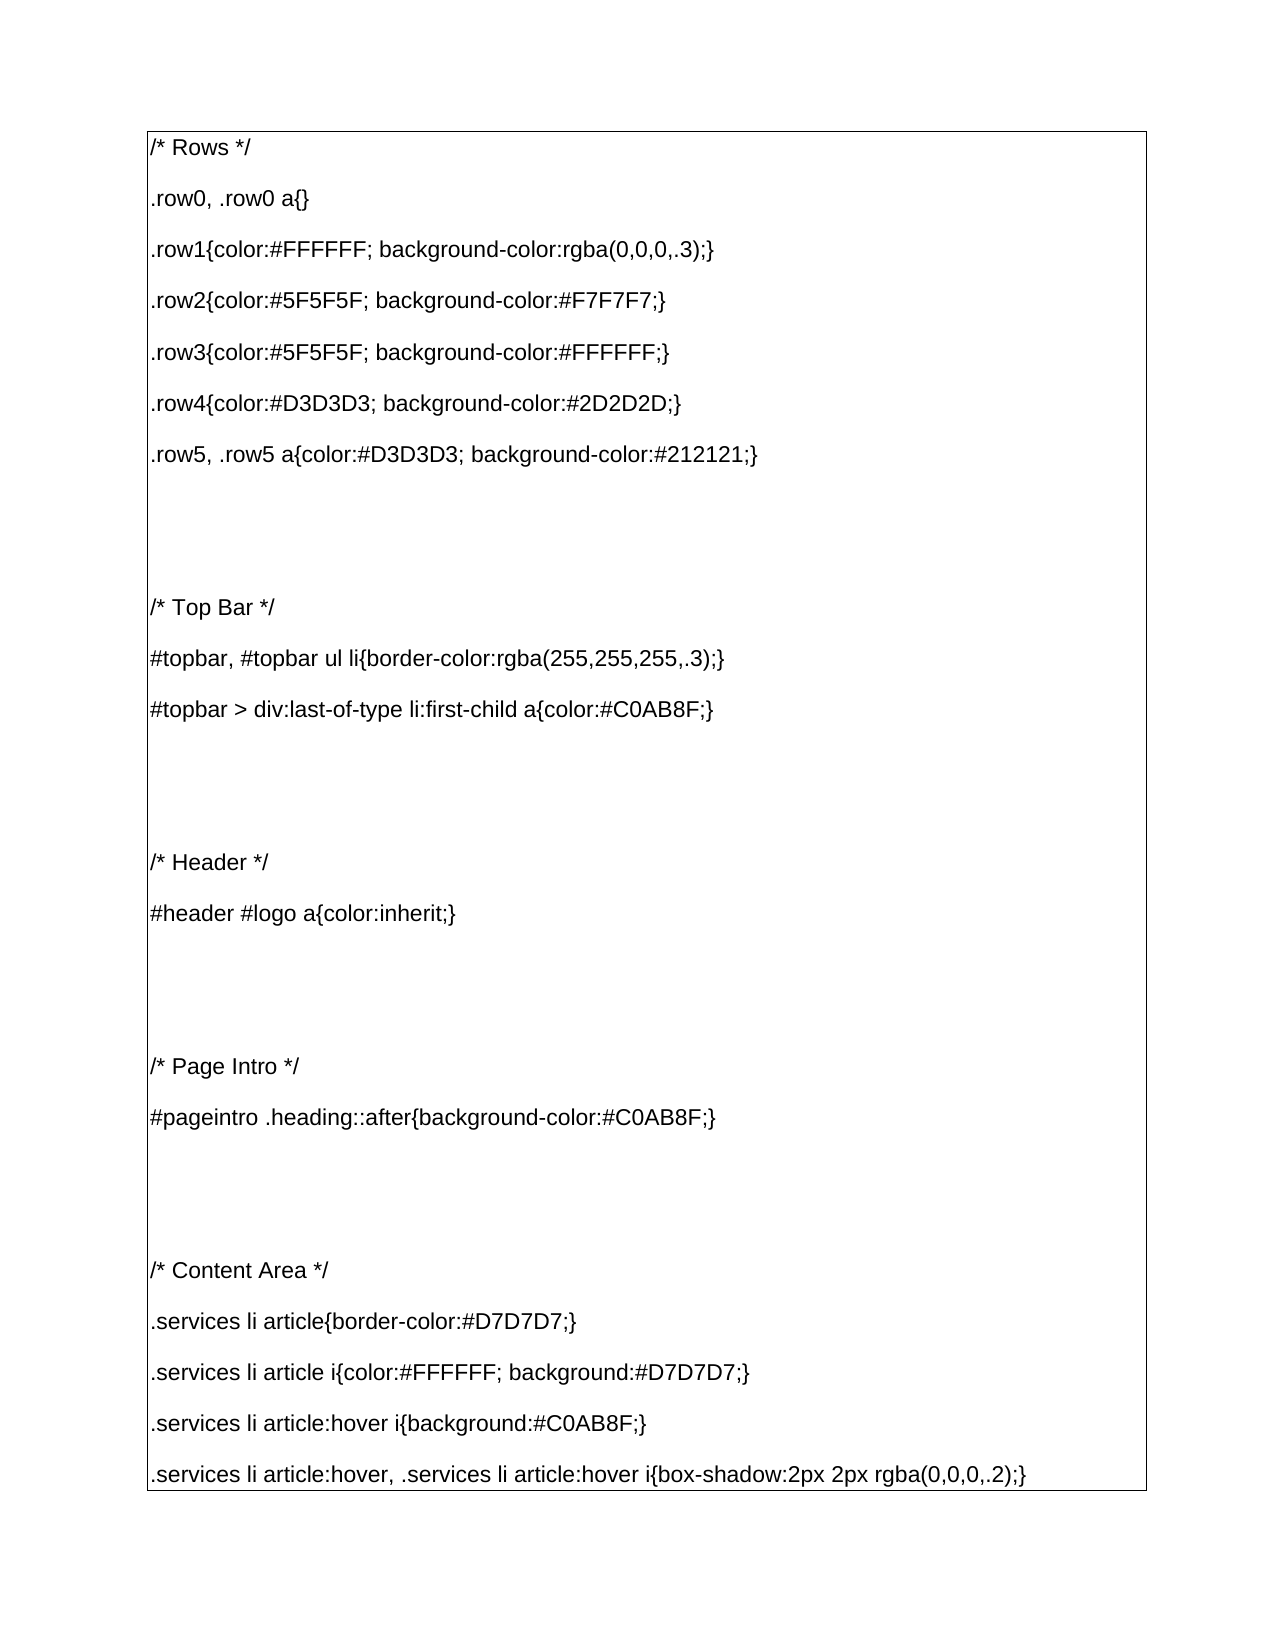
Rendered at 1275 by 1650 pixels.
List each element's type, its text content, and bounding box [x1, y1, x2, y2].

text #topbar, #topbar ul li{border-color:rgba(255,255,255,.3);} [148, 642, 1146, 671]
text /* Page Intro */ [148, 1050, 1146, 1079]
text #header #logo a{color:inherit;} [148, 897, 1146, 926]
text .row4{color:#D3D3D3; background-color:#2D2D2D;} [148, 386, 1146, 416]
text .services li article{border-color:#D7D7D7;} [148, 1305, 1146, 1335]
text .services li article:hover i{background:#C0AB8F;} [148, 1407, 1146, 1437]
text .row1{color:#FFFFFF; background-color:rgba(0,0,0,.3);} [148, 233, 1146, 263]
text .services li article:hover, .services li article:hover i{box-shadow:2px 2px rgba(0,0,0,.2);} [148, 1458, 1146, 1490]
text #pageintro .heading::after{background-color:#C0AB8F;} [148, 1101, 1146, 1131]
text /* Rows */ [148, 132, 1146, 161]
text .row3{color:#5F5F5F; background-color:#FFFFFF;} [148, 335, 1146, 365]
text #topbar > div:last-of-type li:first-child a{color:#C0AB8F;} [148, 693, 1146, 722]
text .services li article i{color:#FFFFFF; background:#D7D7D7;} [148, 1356, 1146, 1386]
text /* Content Area */ [148, 1254, 1146, 1284]
text .row5, .row5 a{color:#D3D3D3; background-color:#212121;} [148, 437, 1146, 467]
text /* Top Bar */ [148, 591, 1146, 620]
text .row0, .row0 a{} [148, 182, 1146, 212]
text /* Header */ [148, 846, 1146, 875]
text .row2{color:#5F5F5F; background-color:#F7F7F7;} [148, 284, 1146, 314]
